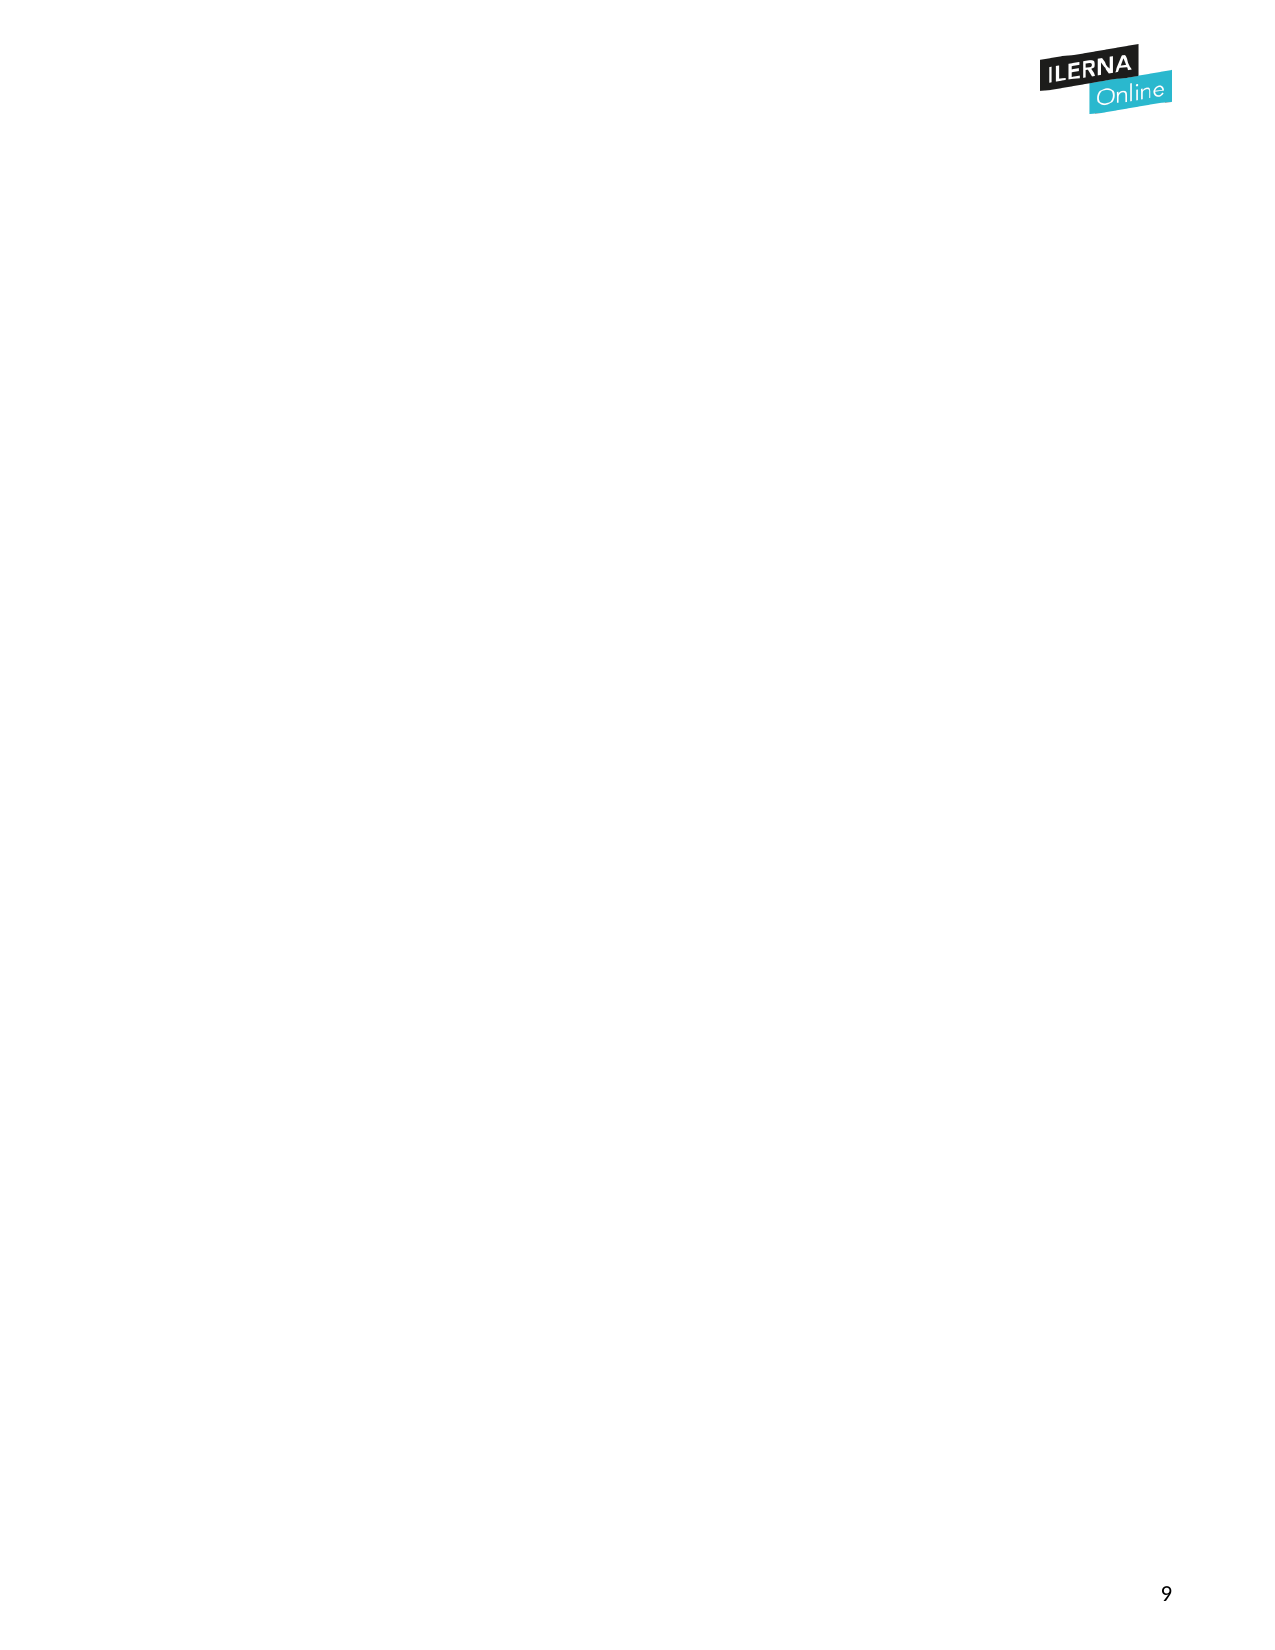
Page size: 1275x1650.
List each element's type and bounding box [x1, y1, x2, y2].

picture [1040, 44, 1172, 114]
